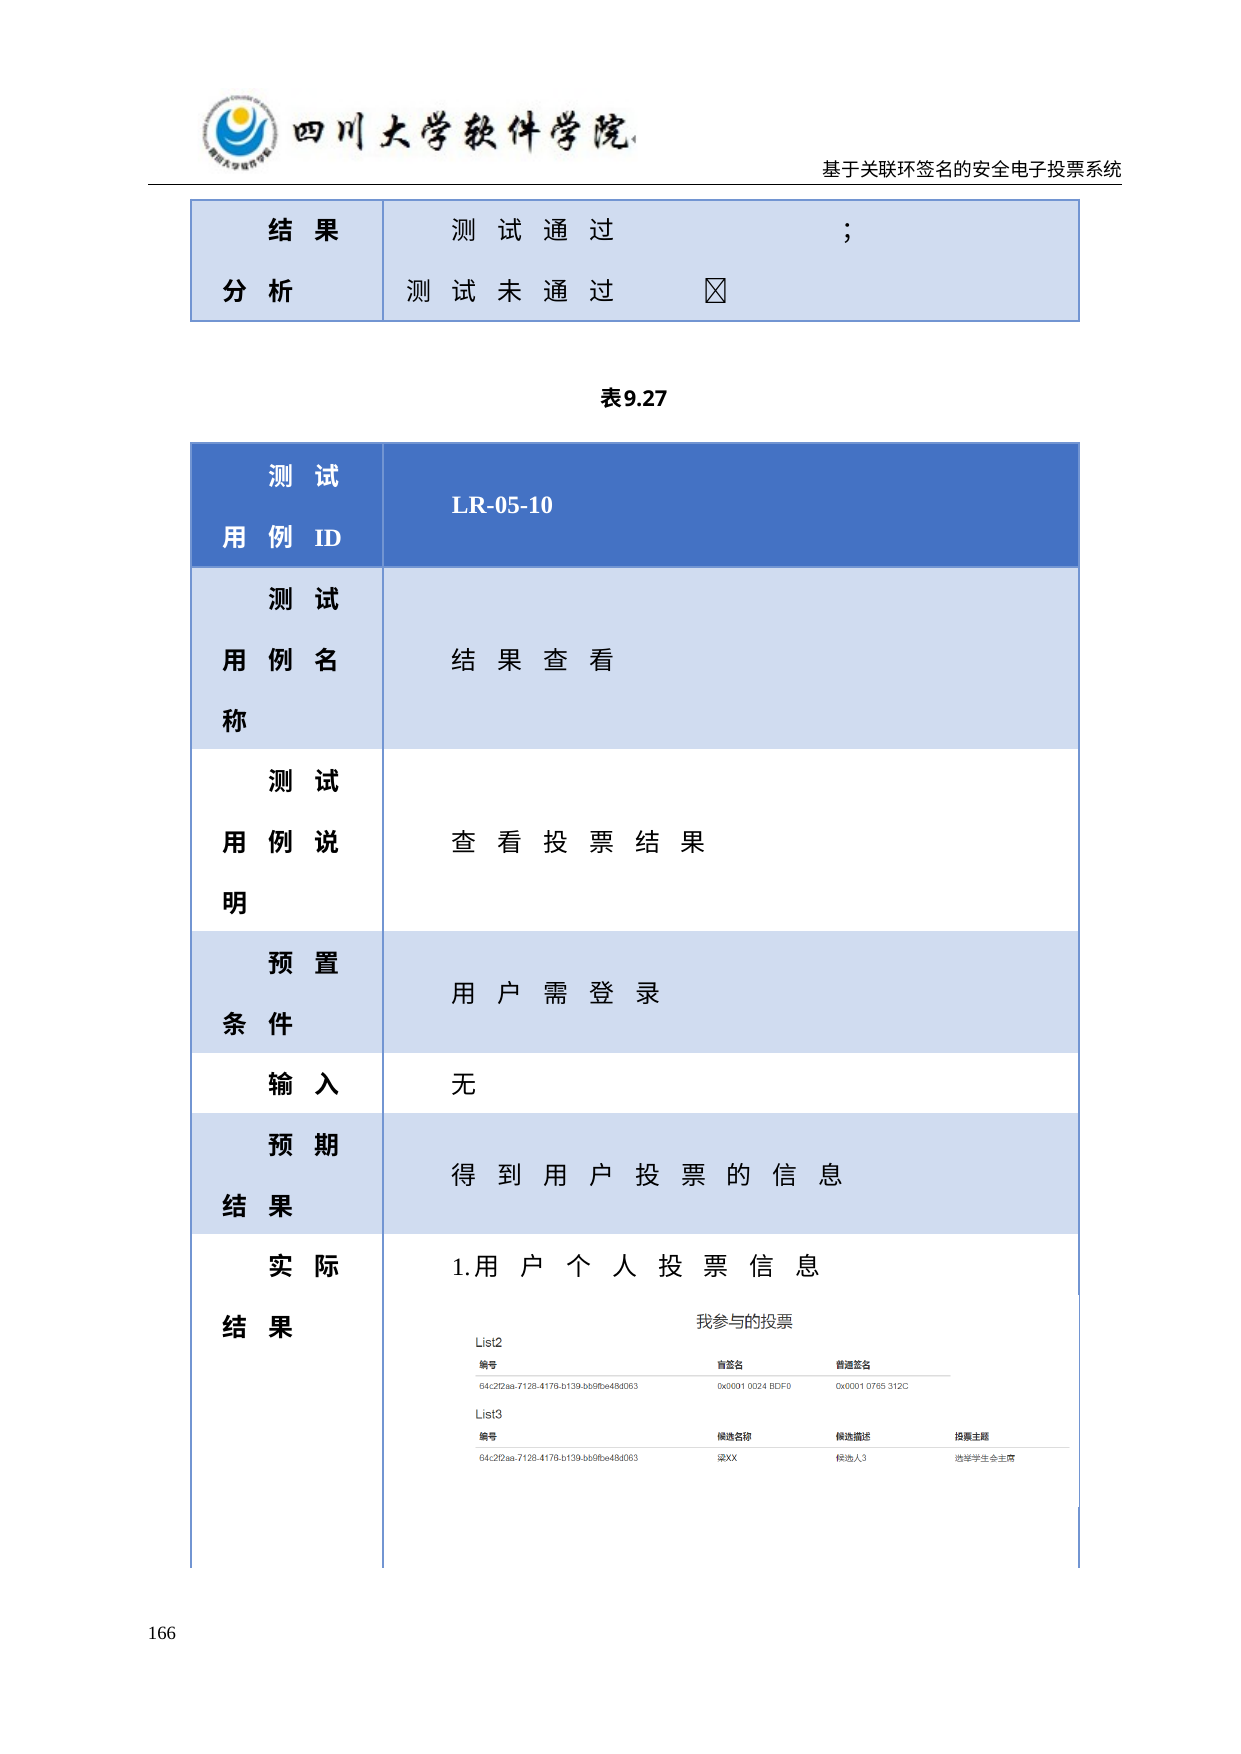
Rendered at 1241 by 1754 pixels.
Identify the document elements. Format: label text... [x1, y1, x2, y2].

table_cell 测试用例名称 [192, 568, 382, 749]
table_cell 1.用户个人投票信息 2. 结果统计 [384, 1235, 1078, 1568]
table_cell 输入 [192, 1053, 382, 1113]
table_cell 结果查看 [384, 568, 1078, 749]
table_cell 测试用例说明 [192, 750, 382, 931]
table_cell 实际结果 [192, 1235, 382, 1568]
table_header LR-05-10 [384, 444, 1078, 566]
table_cell 测试通过 ； 测试未通过 [384, 201, 1078, 320]
picture [451, 1295, 1079, 1507]
table_cell 得到用户投票的信息 [384, 1113, 1078, 1234]
text 表9.27 [154, 367, 1116, 427]
picture [197, 88, 639, 177]
table_cell 结果分析 [192, 201, 382, 320]
table_cell 预期结果 [192, 1113, 382, 1234]
table_cell 无 [384, 1053, 1078, 1113]
table_cell 查看投票结果 [384, 750, 1078, 931]
table_header 测试用例ID [192, 444, 382, 566]
table_cell 预置条件 [192, 931, 382, 1053]
table_cell 用户需登录 [384, 931, 1078, 1053]
